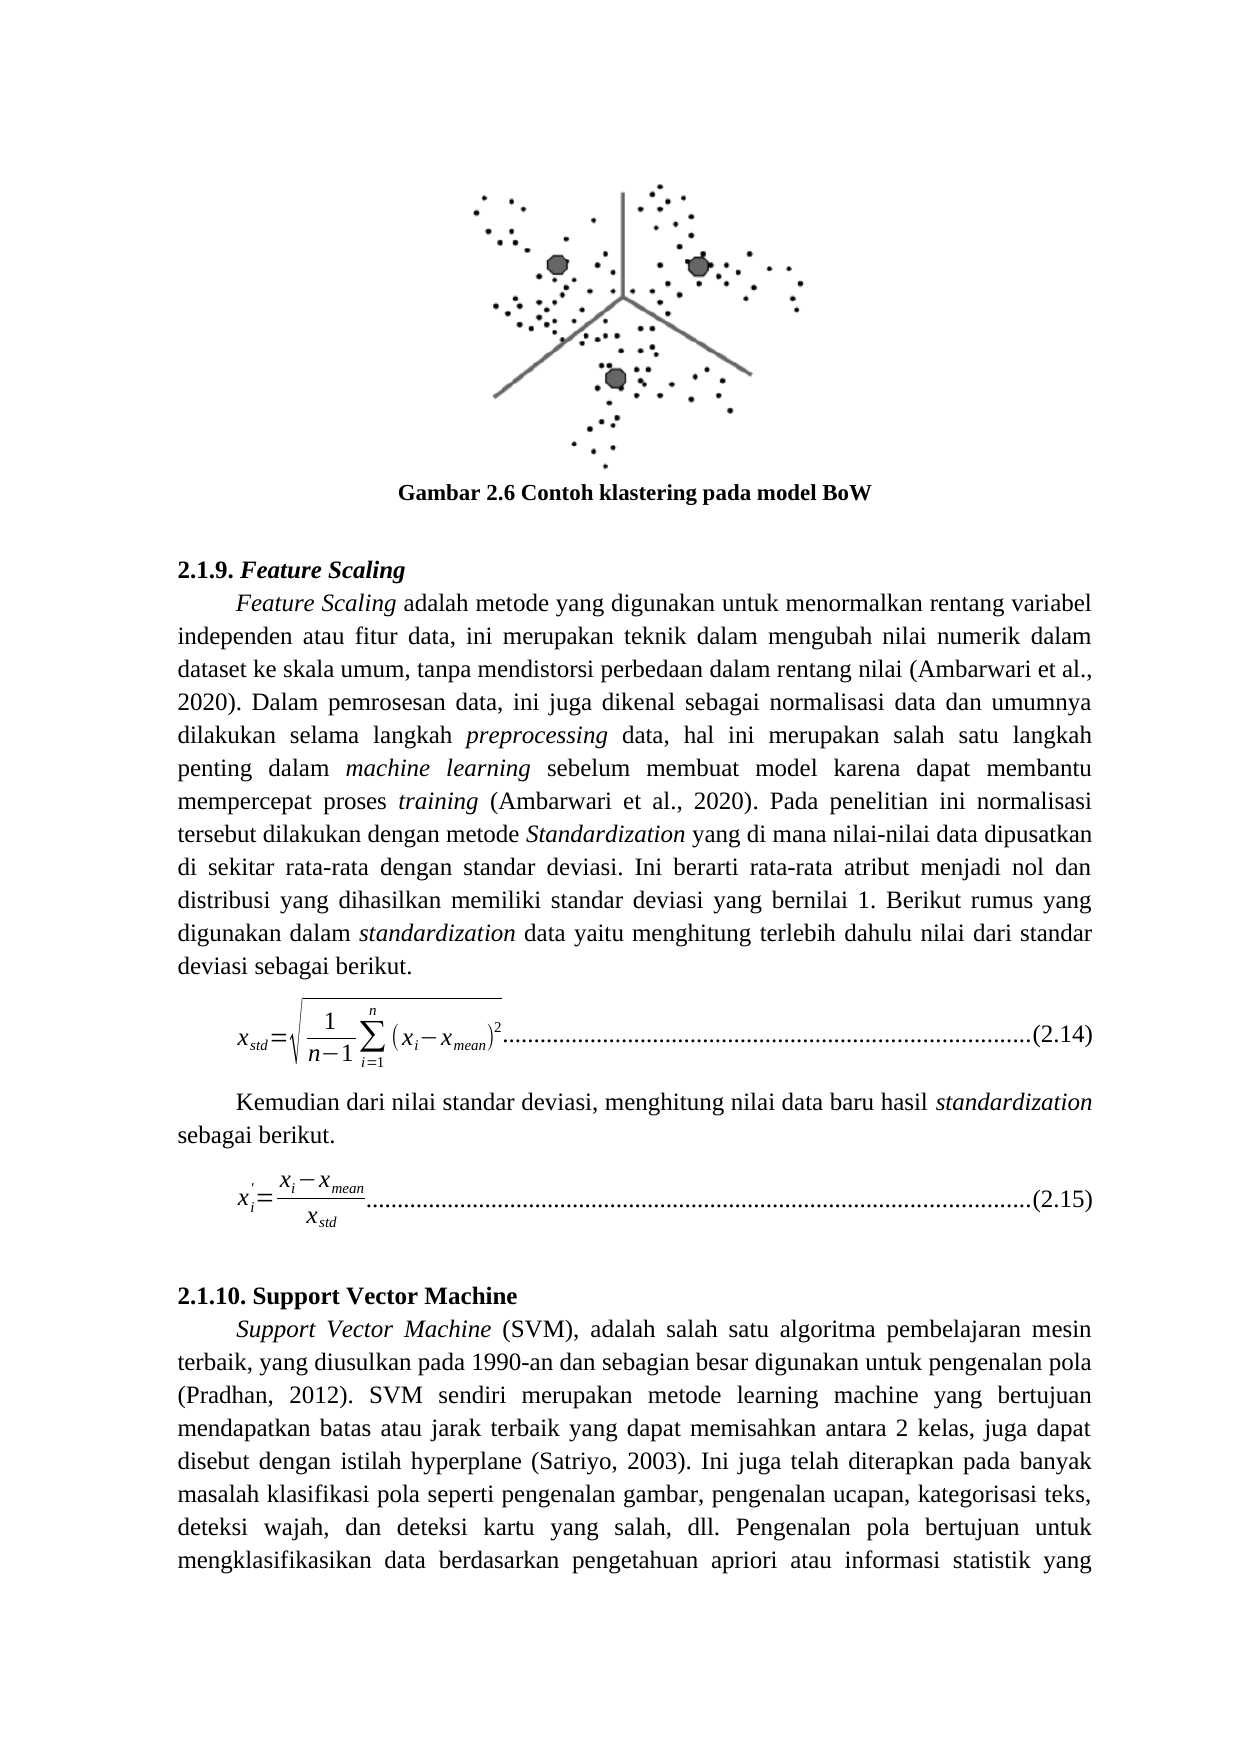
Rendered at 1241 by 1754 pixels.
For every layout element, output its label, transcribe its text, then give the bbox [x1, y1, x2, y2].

text Kemudian dari nilai standar deviasi, menghitung nilai data baru hasil standardization sebagai berikut. [177, 1087, 1092, 1148]
text Feature Scaling adalah metode yang digunakan untuk menormalkan rentang variabel independen atau fitur data, ini merupakan teknik dalam mengubah nilai numerik dalam dataset ke skala umum, tanpa mendistorsi perbedaan dalam rentang nilai (Ambarwari et al., 2020). Dalam pemrosesan data, ini juga dikenal sebagai normalisasi data dan umumnya dilakukan selama langkah preprocessing data, hal ini merupakan salah satu langkah penting dalam machine learning sebelum membuat model karena dapat membantu mempercepat proses training (Ambarwari et al., 2020). Pada penelitian ini normalisasi tersebut dilakukan dengan metode Standardization yang di mana nilai-nilai data dipusatkan di sekitar rata-rata dengan standar deviasi. Ini berarti rata-rata atribut menjadi nol dan distribusi yang dihasilkan memiliki standar deviasi yang bernilai 1. Berikut rumus yang digunakan dalam standardization data yaitu menghitung terlebih dahulu nilai dari standar deviasi sebagai berikut. [177, 588, 1092, 980]
picture [462, 177, 808, 476]
text (2.14) [236, 997, 1092, 1070]
text 2.1.9. Feature Scaling [177, 555, 1092, 584]
text (2.15) [236, 1165, 1092, 1232]
text 2.1.10. Support Vector Machine [177, 1281, 1092, 1310]
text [177, 1314, 1092, 1574]
